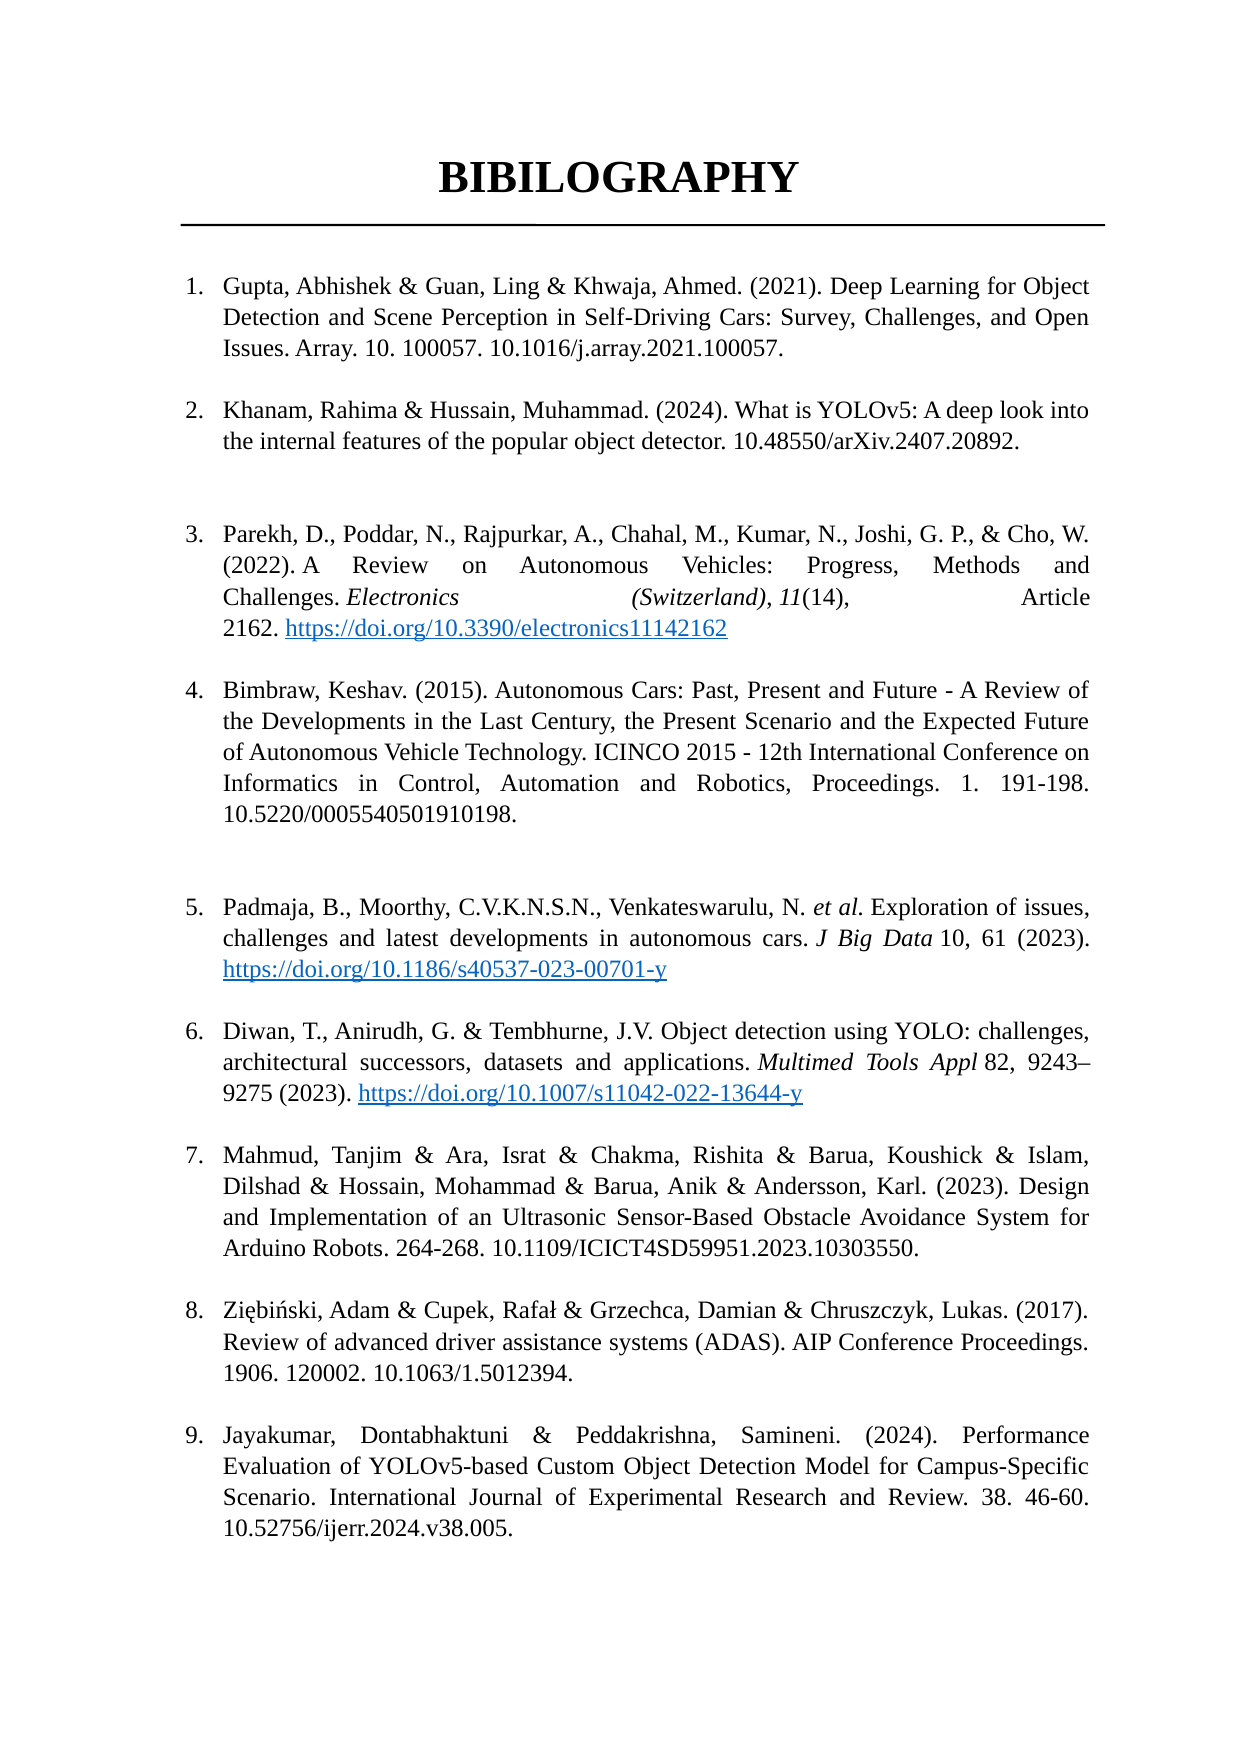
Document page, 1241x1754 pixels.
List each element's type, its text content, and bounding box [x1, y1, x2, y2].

list Parekh, D., Poddar, N., Rajpurkar, A., Chahal, M., Kumar, N., Joshi, G. P., & Cho, W. (2022). A Review on Autonomous Vehicles: Progress, Methods and Challenges. Electronics (Switzerland), 11(14), Article 2162. https://doi.org/10.3390/electronics11142162 [185, 519, 1090, 641]
list Diwan, T., Anirudh, G. & Tembhurne, J.V. Object detection using YOLO: challenges, architectural successors, datasets and applications. Multimed Tools Appl 82, 9243–9275 (2023). https://doi.org/10.1007/s11042-022-13644-y [185, 1016, 1090, 1107]
list Ziębiński, Adam & Cupek, Rafał & Grzechca, Damian & Chruszczyk, Lukas. (2017). Review of advanced driver assistance systems (ADAS). AIP Conference Proceedings. 1906. 120002. 10.1063/1.5012394. [185, 1296, 1090, 1386]
list Padmaja, B., Moorthy, C.V.K.N.S.N., Venkateswarulu, N. et al. Exploration of issues, challenges and latest developments in autonomous cars. J Big Data 10, 61 (2023). https://doi.org/10.1186/s40537-023-00701-y [185, 892, 1090, 983]
list Khanam, Rahima & Hussain, Muhammad. (2024). What is YOLOv5: A deep look into the internal features of the popular object detector. 10.48550/arXiv.2407.20892. [185, 395, 1090, 455]
list Gupta, Abhishek & Guan, Ling & Khwaja, Ahmed. (2021). Deep Learning for Object Detection and Scene Perception in Self-Driving Cars: Survey, Challenges, and Open Issues. Array. 10. 100057. 10.1016/j.array.2021.100057. [185, 271, 1090, 362]
list Jayakumar, Dontabhaktuni & Peddakrishna, Samineni. (2024). Performance Evaluation of YOLOv5-based Custom Object Detection Model for Campus-Specific Scenario. International Journal of Experimental Research and Review. 38. 46-60. 10.52756/ijerr.2024.v38.005. [185, 1420, 1090, 1542]
list Bimbraw, Keshav. (2015). Autonomous Cars: Past, Present and Future - A Review of the Developments in the Last Century, the Present Scenario and the Expected Future of Autonomous Vehicle Technology. ICINCO 2015 - 12th International Conference on Informatics in Control, Automation and Robotics, Proceedings. 1. 191-198. 10.5220/0005540501910198. [185, 675, 1090, 828]
list Mahmud, Tanjim & Ara, Israt & Chakma, Rishita & Barua, Koushick & Islam, Dilshad & Hossain, Mohammad & Barua, Anik & Andersson, Karl. (2023). Design and Implementation of an Ultrasonic Sensor-Based Obstacle Avoidance System for Arduino Robots. 264-268. 10.1109/ICICT4SD59951.2023.10303550. [185, 1140, 1090, 1262]
text BIBILOGRAPHY [148, 150, 1090, 203]
